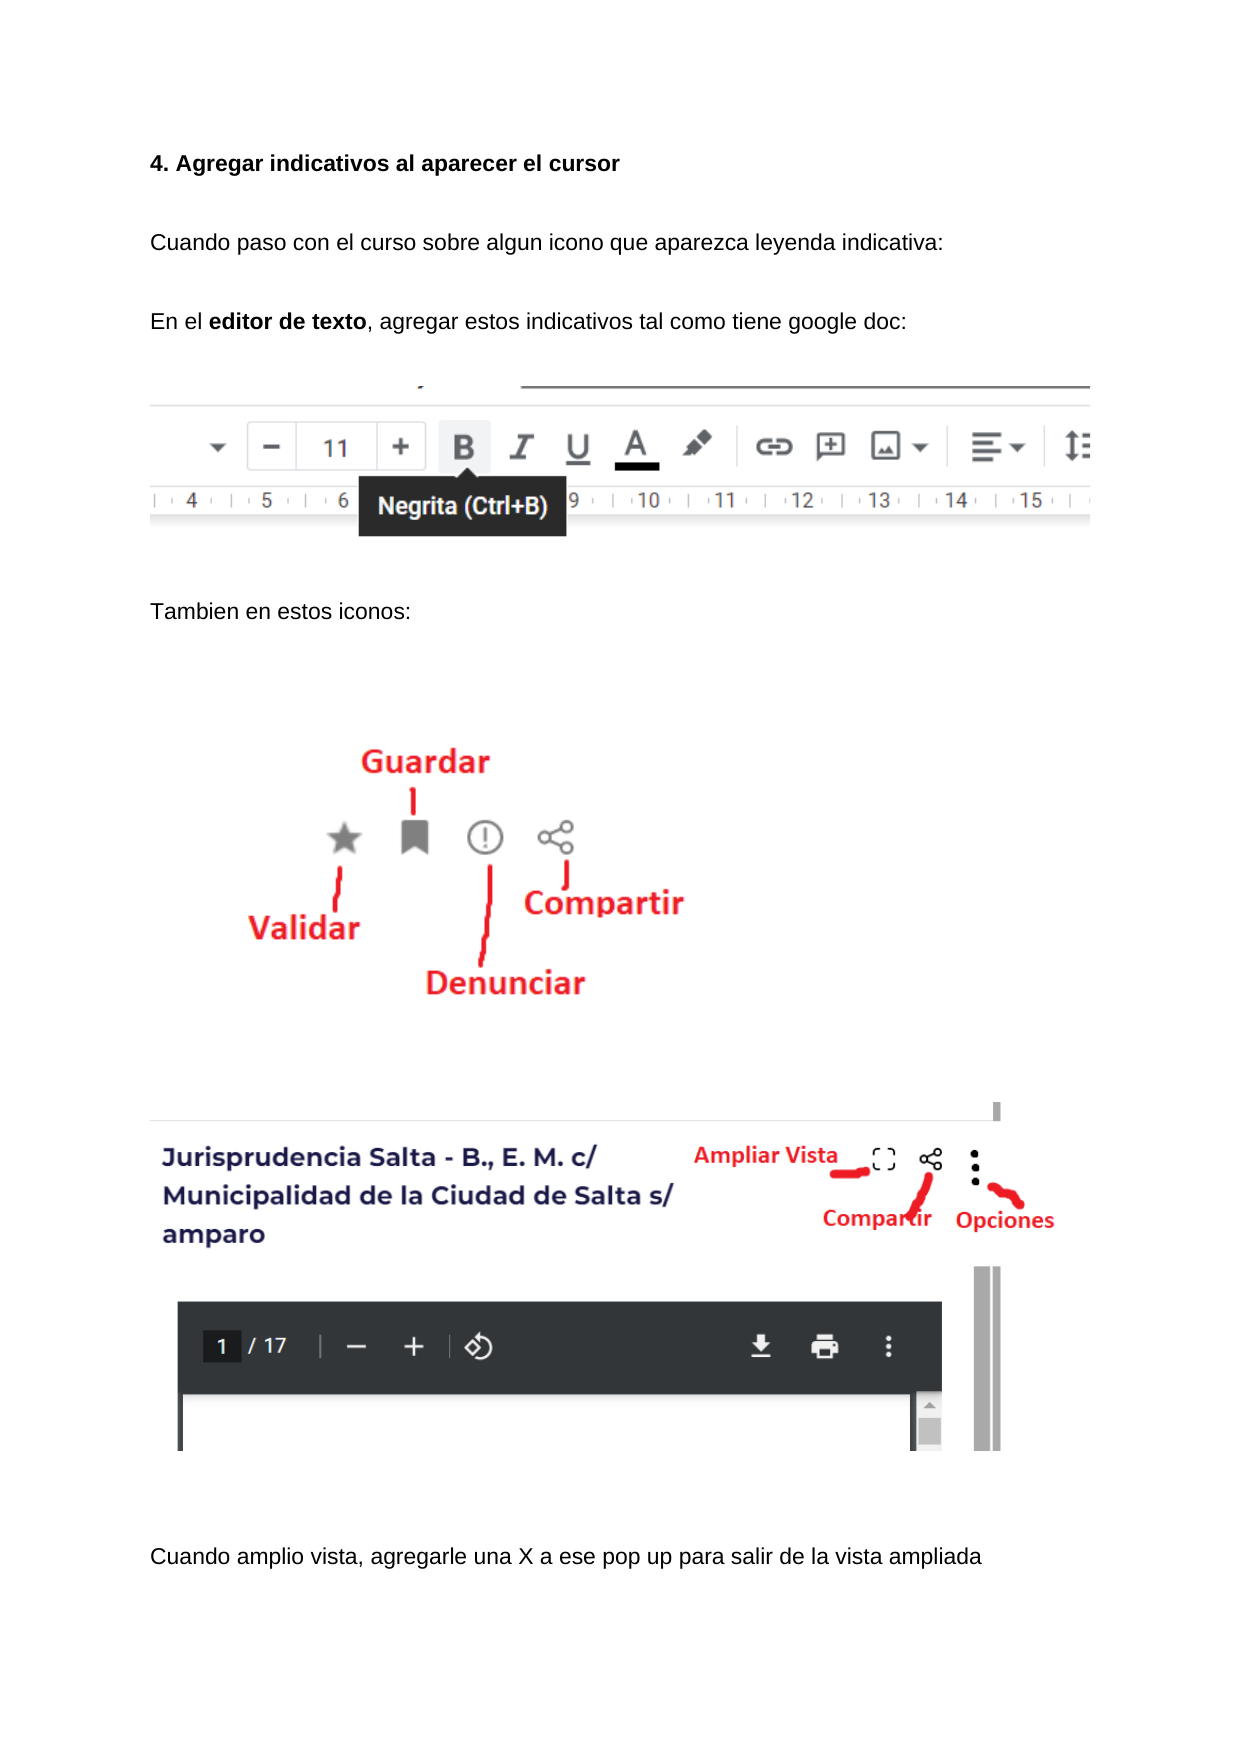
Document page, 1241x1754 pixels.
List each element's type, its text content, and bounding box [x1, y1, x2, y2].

text Cuando amplio vista, agregarle una X a ese pop up para salir de la vista ampliada [150, 1543, 1090, 1569]
text 4. Agregar indicativos al aparecer el cursor [150, 150, 1090, 176]
text Cuando paso con el curso sobre algun icono que aparezca leyenda indicativa: [150, 229, 1090, 255]
text Tambien en estos iconos: [150, 598, 1090, 624]
text En el editor de texto, agregar estos indicativos tal como tiene google doc: [150, 308, 1090, 334]
picture [150, 1102, 1091, 1451]
picture [150, 386, 1091, 546]
picture [150, 676, 757, 1051]
